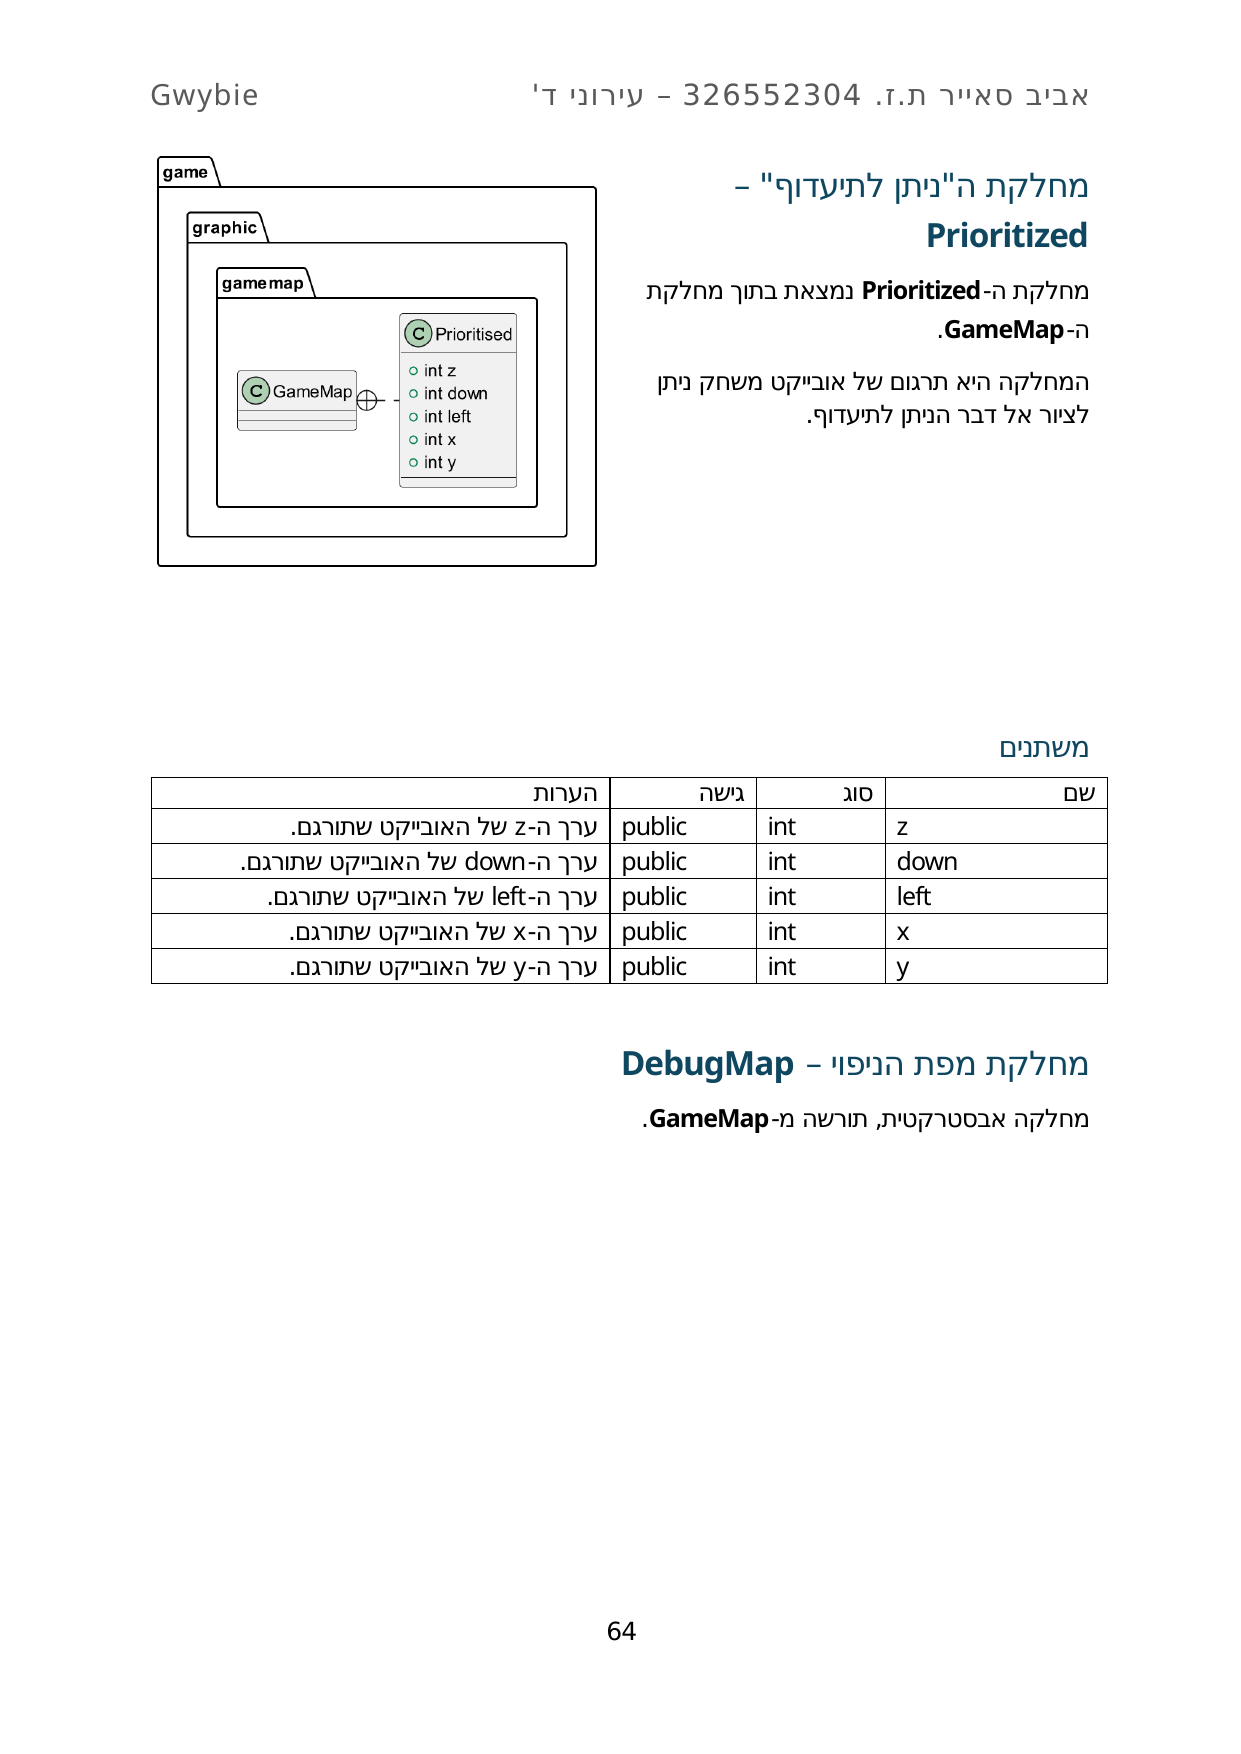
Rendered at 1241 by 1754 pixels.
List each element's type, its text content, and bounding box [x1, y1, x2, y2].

table_header הערות [152, 778, 609, 807]
table_cell public [611, 914, 756, 948]
table_cell int [757, 949, 885, 983]
text מחלקת ה-Prioritized נמצאת בתוך מחלקת ה-GameMap. [603, 273, 1090, 345]
table_header גישה [611, 778, 756, 807]
table_cell ערך ה-z של האובייקט שתורגם. [152, 809, 609, 843]
table_header שם [886, 778, 1107, 807]
table_cell ערך ה-y של האובייקט שתורגם. [152, 949, 609, 983]
table_cell int [757, 914, 885, 948]
table_cell z [886, 809, 1107, 843]
picture [150, 150, 603, 573]
table_cell int [757, 879, 885, 913]
table_cell public [611, 809, 756, 843]
table_cell left [886, 879, 1107, 913]
table_header סוג [757, 778, 885, 807]
table_cell int [757, 844, 885, 878]
subtitle מחלקת מפת הניפוי – DebugMap [150, 1040, 1090, 1085]
table_cell int [757, 809, 885, 843]
table_cell ערך ה-down של האובייקט שתורגם. [152, 844, 609, 878]
table_cell down [886, 844, 1107, 878]
table_cell y [886, 949, 1107, 983]
table_cell public [611, 949, 756, 983]
table_cell ערך ה-x של האובייקט שתורגם. [152, 914, 609, 948]
table_cell public [611, 844, 756, 878]
table_cell ערך ה-left של האובייקט שתורגם. [152, 879, 609, 913]
subtitle משתנים [150, 730, 1090, 764]
text מחלקה אבסטרקטית, תורשה מ-GameMap. [150, 1100, 1090, 1134]
table_cell public [611, 879, 756, 913]
text המחלקה היא תרגום של אובייקט משחק ניתן לציור אל דבר הניתן לתיעדוף. [603, 367, 1090, 430]
subtitle מחלקת ה"ניתן לתיעדוף" – Prioritized [603, 167, 1090, 258]
table_cell x [886, 914, 1107, 948]
